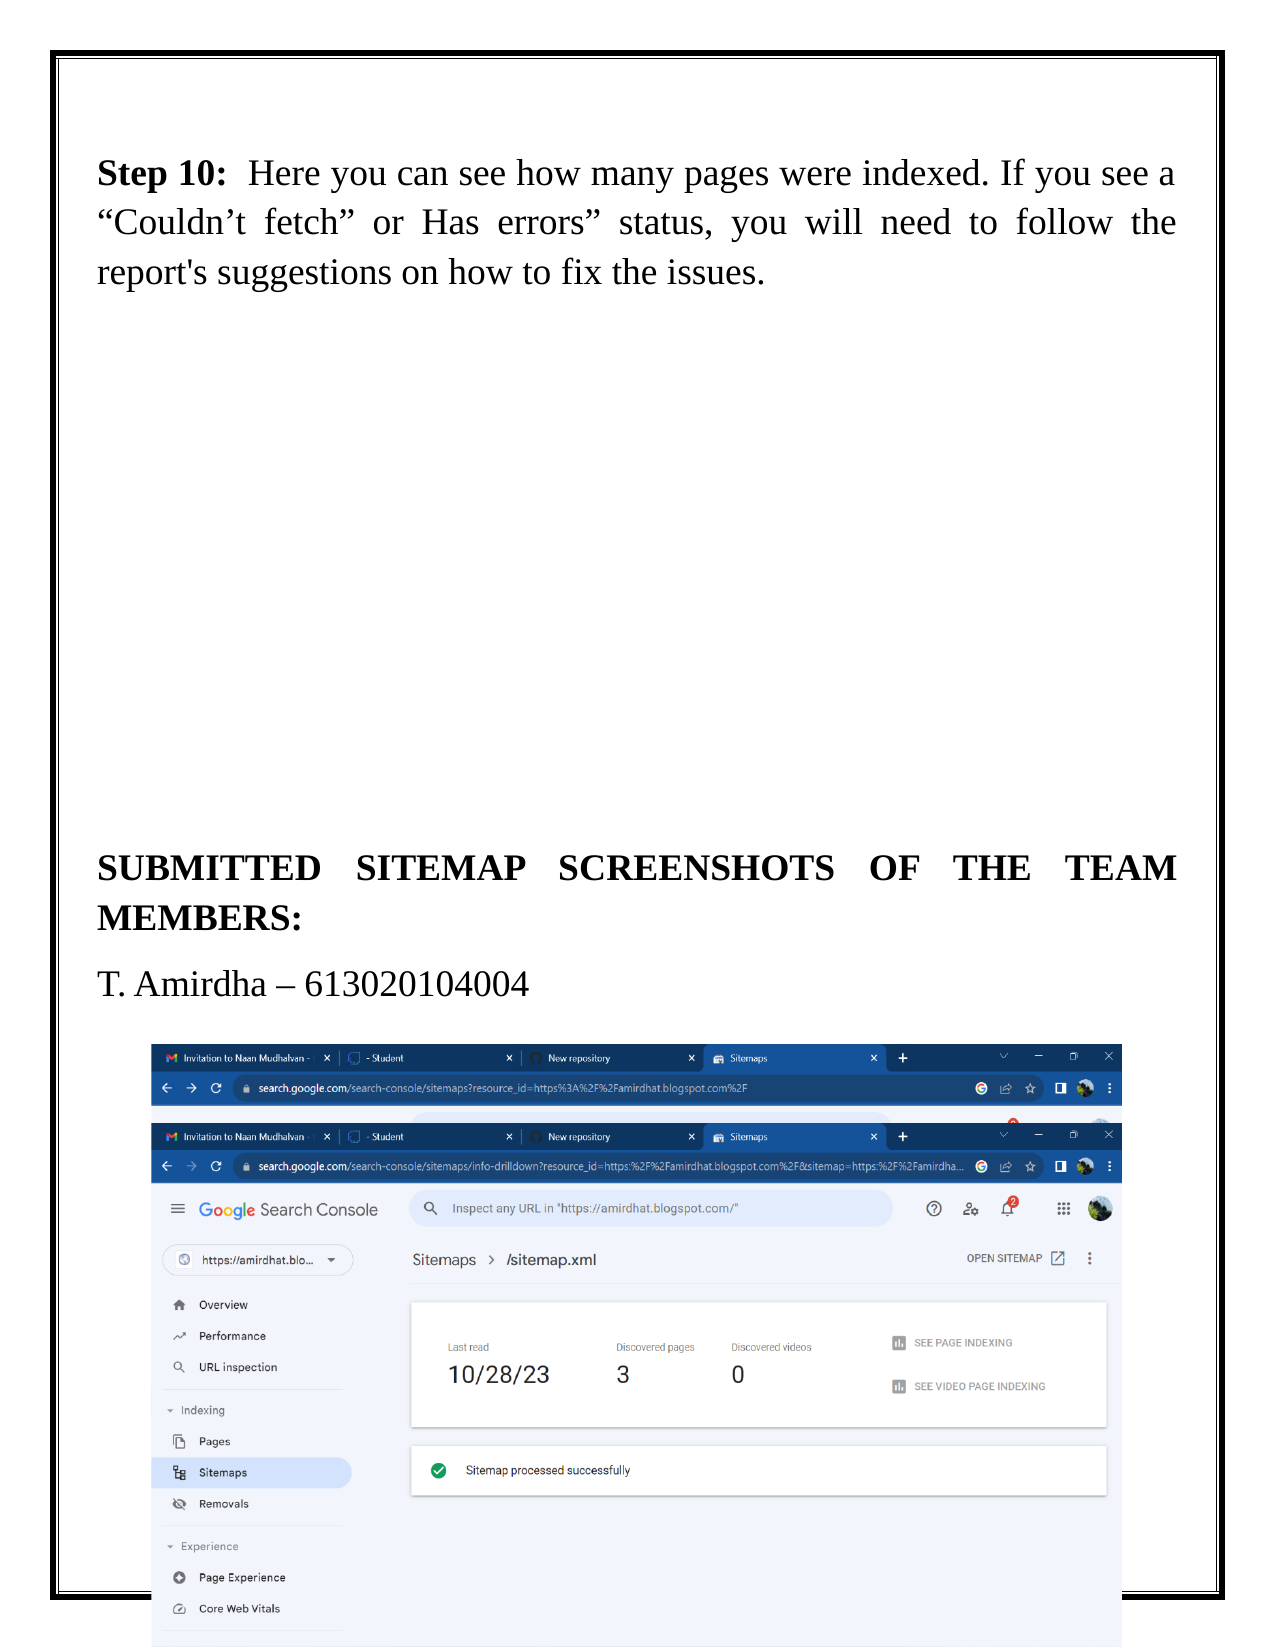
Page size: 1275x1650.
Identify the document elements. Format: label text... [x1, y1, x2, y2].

picture [150, 1044, 1122, 1646]
text SUBMITTED SITEMAP SCREENSHOTS OF THE TEAM MEMBERS: [97, 845, 1178, 938]
text T. Amirdha – 613020104004 [97, 961, 1178, 1004]
